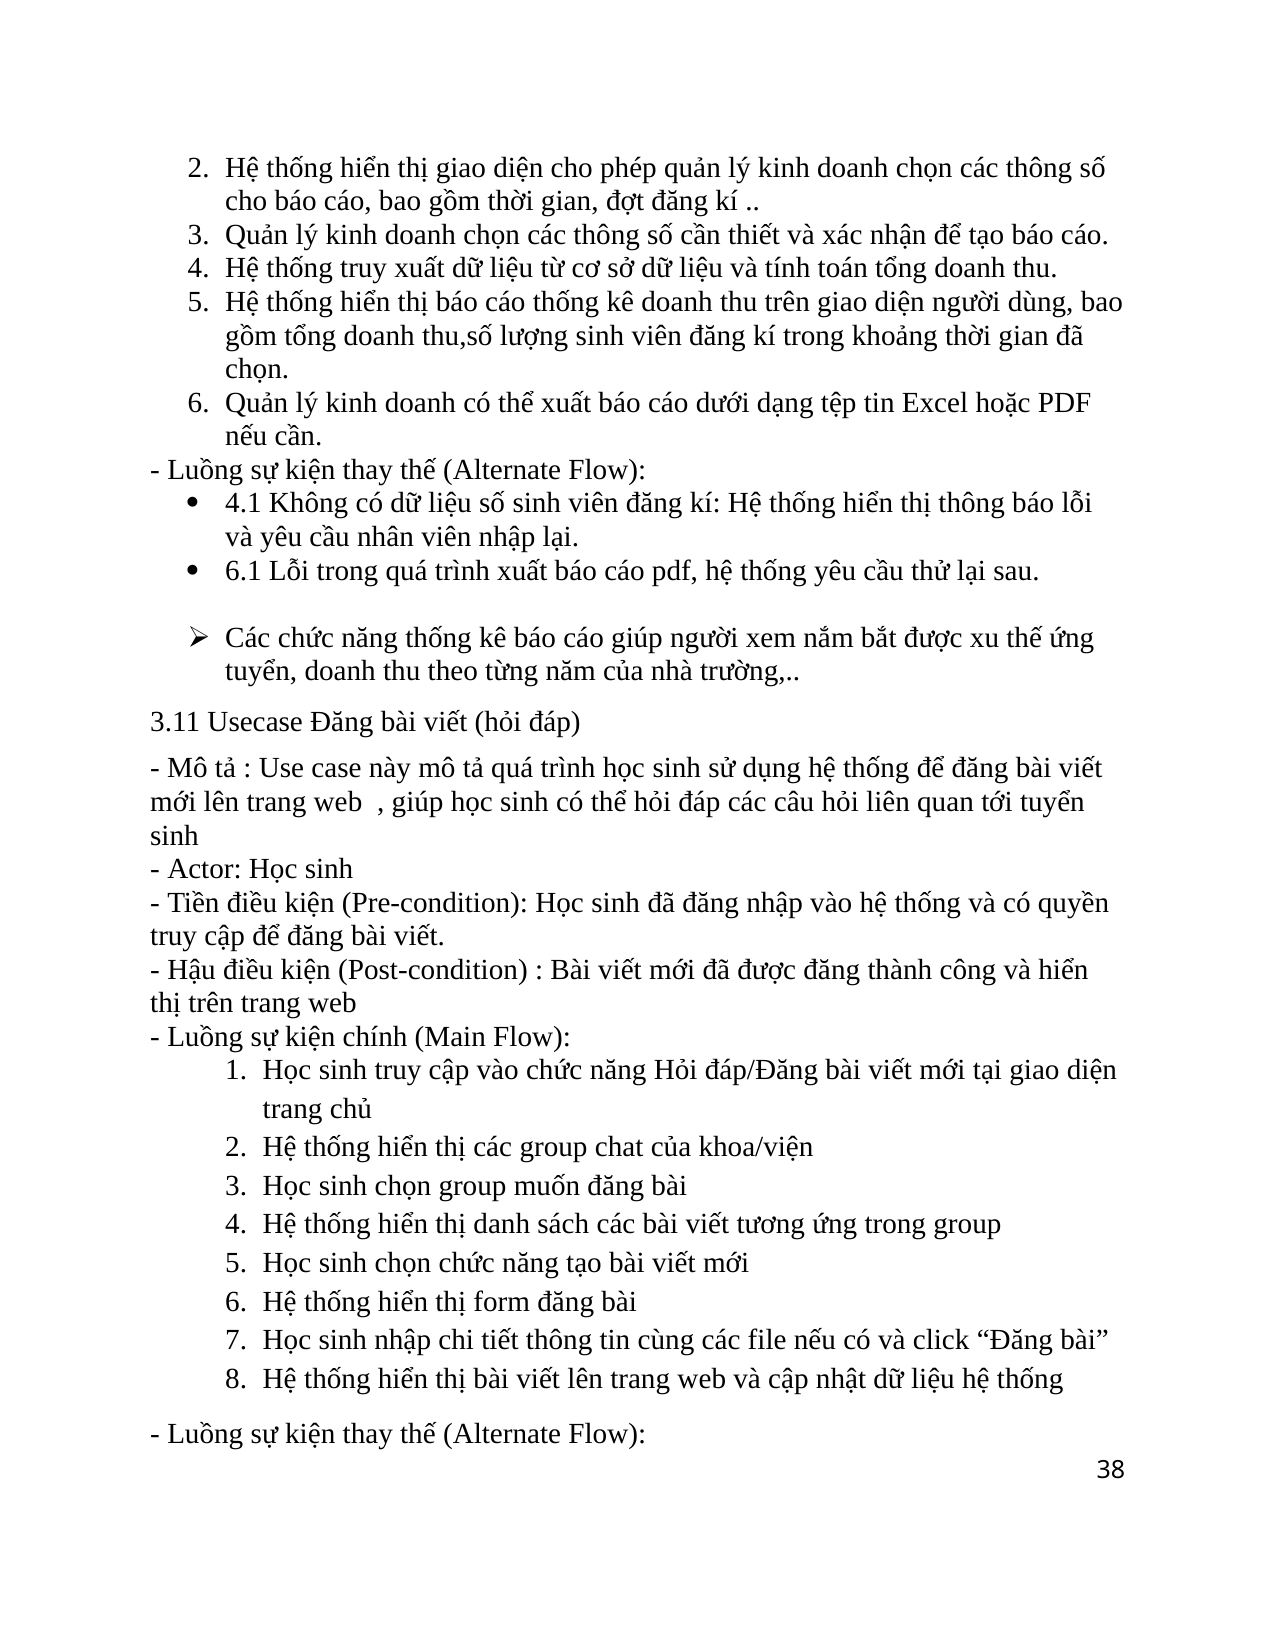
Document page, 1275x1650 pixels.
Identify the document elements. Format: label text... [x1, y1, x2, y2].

list Học sinh nhập chi tiết thông tin cùng các file nếu có và click “Đăng bài” [225, 1322, 1125, 1356]
text - Mô tả : Use case này mô tả quá trình học sinh sử dụng hệ thống để đăng bài viết mới lên trang web , giúp học sinh có thể hỏi đáp các câu hỏi liên quan tới tuyển sinh [150, 751, 1125, 851]
list 6.1 Lỗi trong quá trình xuất báo cáo pdf, hệ thống yêu cầu thử lại sau. [187, 553, 1125, 586]
list Học sinh chọn chức năng tạo bài viết mới [225, 1245, 1125, 1279]
list Hệ thống hiển thị bài viết lên trang web và cập nhật dữ liệu hệ thống [225, 1361, 1125, 1394]
text - Actor: Học sinh [150, 851, 1125, 885]
list Học sinh chọn group muốn đăng bài [225, 1168, 1125, 1202]
list Quản lý kinh doanh chọn các thông số cần thiết và xác nhận để tạo báo cáo. [187, 217, 1125, 251]
list Các chức năng thống kê báo cáo giúp người xem nắm bắt được xu thế ứng tuyển, doanh thu theo từng năm của nhà trường,.. [187, 620, 1125, 687]
list Quản lý kinh doanh có thể xuất báo cáo dưới dạng tệp tin Excel hoặc PDF nếu cần. [187, 385, 1125, 452]
text - Luồng sự kiện chính (Main Flow): [150, 1019, 1125, 1052]
text - Luồng sự kiện thay thế (Alternate Flow): [150, 452, 1125, 485]
list Hệ thống hiển thị các group chat của khoa/viện [225, 1129, 1125, 1163]
text - Tiền điều kiện (Pre-condition): Học sinh đã đăng nhập vào hệ thống và có quyền truy cập để đăng bài viết. [150, 885, 1125, 952]
list Hệ thống hiển thị giao diện cho phép quản lý kinh doanh chọn các thông số cho báo cáo, bao gồm thời gian, đợt đăng kí .. [187, 150, 1125, 217]
list Hệ thống hiển thị form đăng bài [225, 1284, 1125, 1317]
list Hệ thống hiển thị báo cáo thống kê doanh thu trên giao diện người dùng, bao gồm tổng doanh thu,số lượng sinh viên đăng kí trong khoảng thời gian đã chọn. [187, 284, 1125, 385]
text - Hậu điều kiện (Post-condition) : Bài viết mới đã được đăng thành công và hiển thị trên trang web [150, 952, 1125, 1019]
list 4.1 Không có dữ liệu số sinh viên đăng kí: Hệ thống hiển thị thông báo lỗi và yêu cầu nhân viên nhập lại. [187, 485, 1125, 553]
list Hệ thống hiển thị danh sách các bài viết tương ứng trong group [225, 1207, 1125, 1240]
subtitle 3.11 Usecase Đăng bài viết (hỏi đáp) [150, 704, 1125, 737]
list Học sinh truy cập vào chức năng Hỏi đáp/Đăng bài viết mới tại giao diện trang chủ [225, 1052, 1125, 1124]
list Hệ thống truy xuất dữ liệu từ cơ sở dữ liệu và tính toán tổng doanh thu. [187, 251, 1125, 284]
text - Luồng sự kiện thay thế (Alternate Flow): [150, 1416, 1125, 1449]
